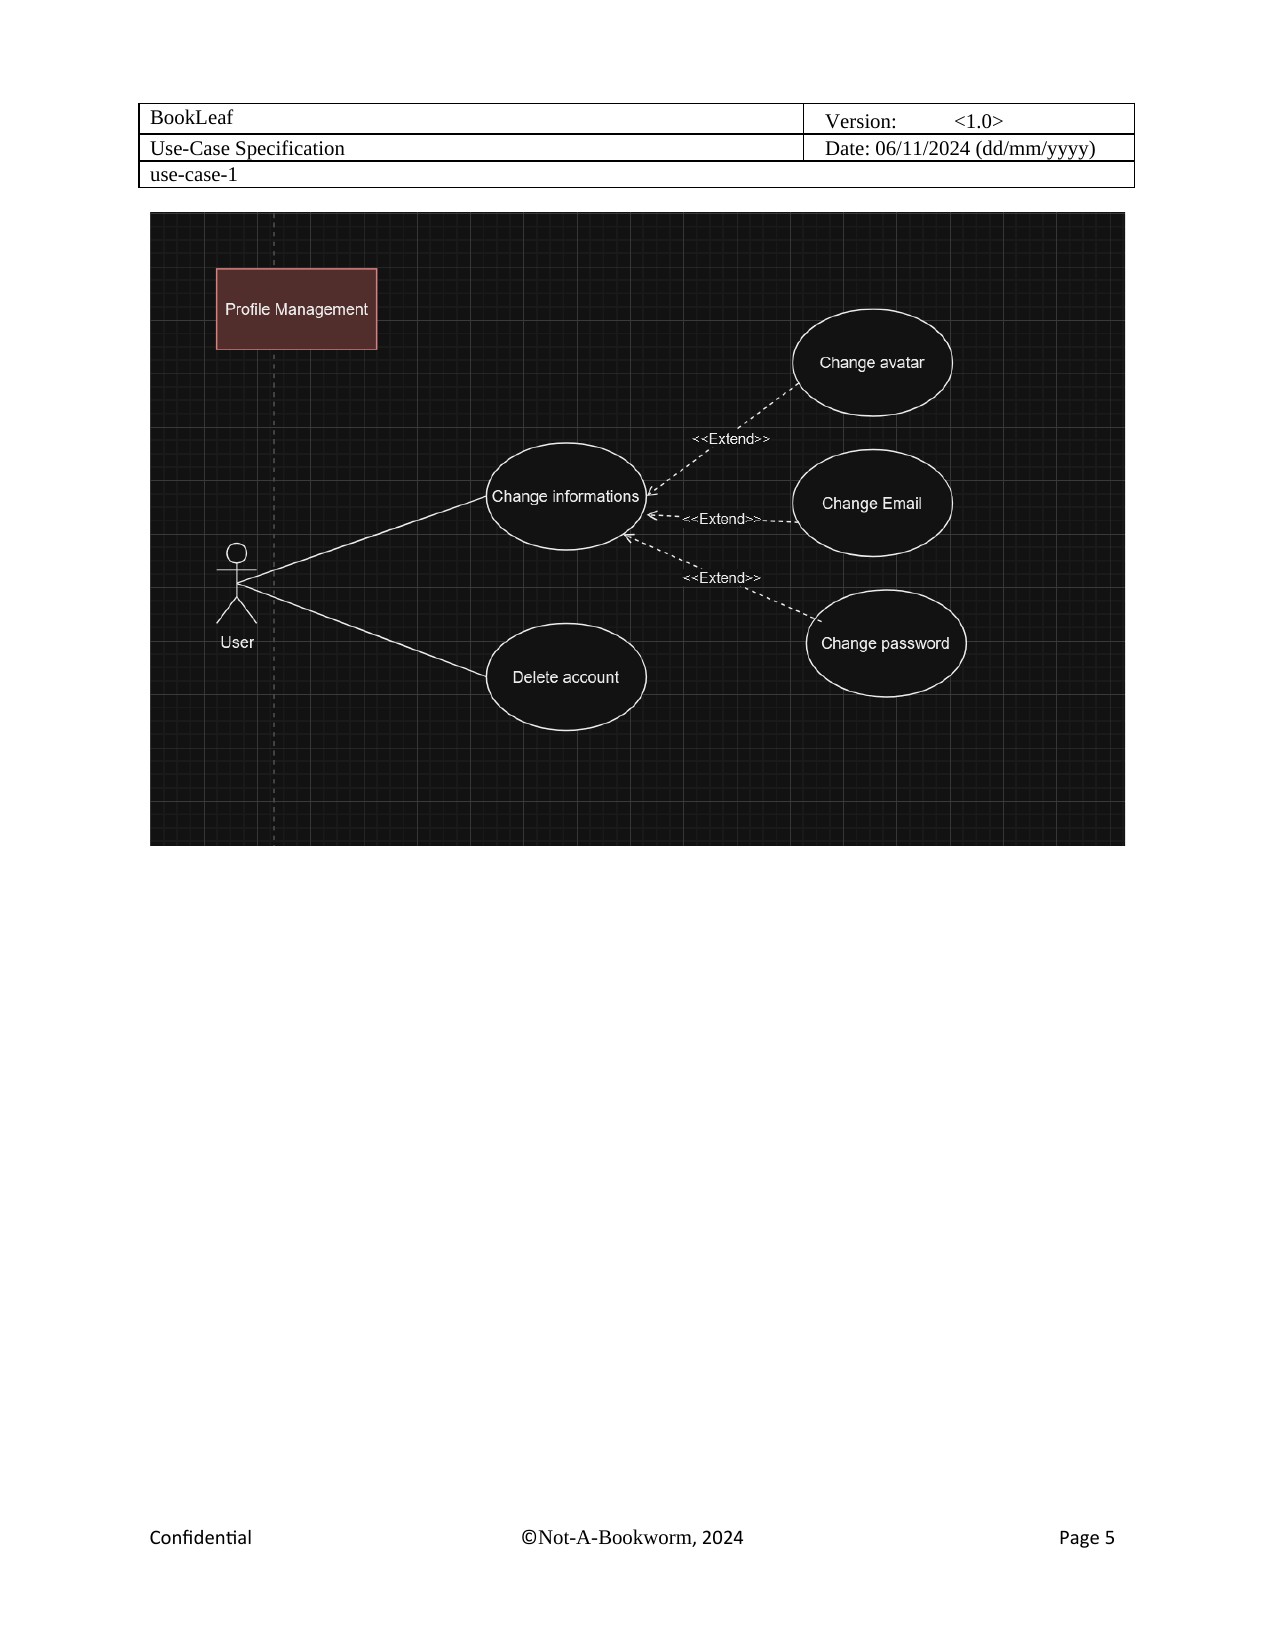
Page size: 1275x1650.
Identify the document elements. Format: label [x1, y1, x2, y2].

picture [150, 212, 1125, 846]
